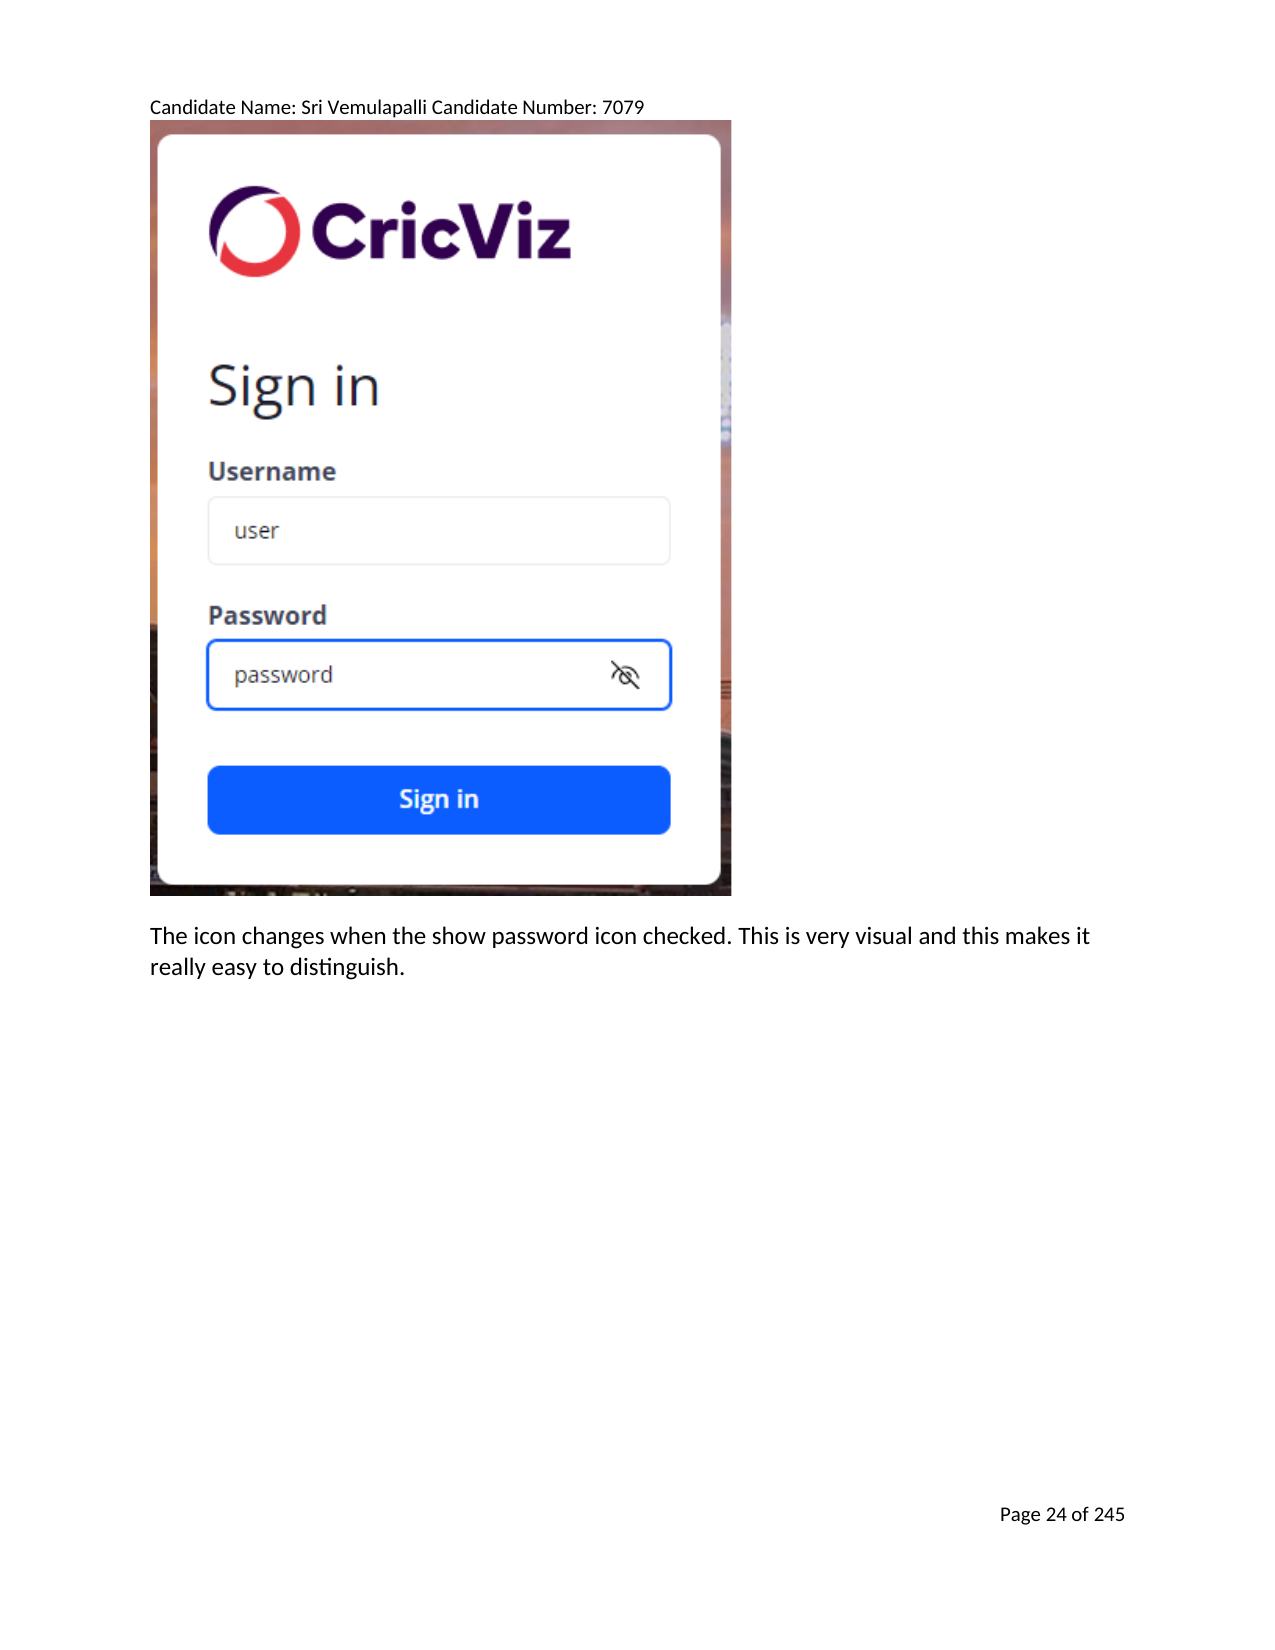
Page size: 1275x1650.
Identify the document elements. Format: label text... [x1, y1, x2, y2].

text The icon changes when the show password icon checked. This is very visual and this makes it really easy to distinguish. [150, 920, 1125, 981]
picture [150, 120, 732, 896]
